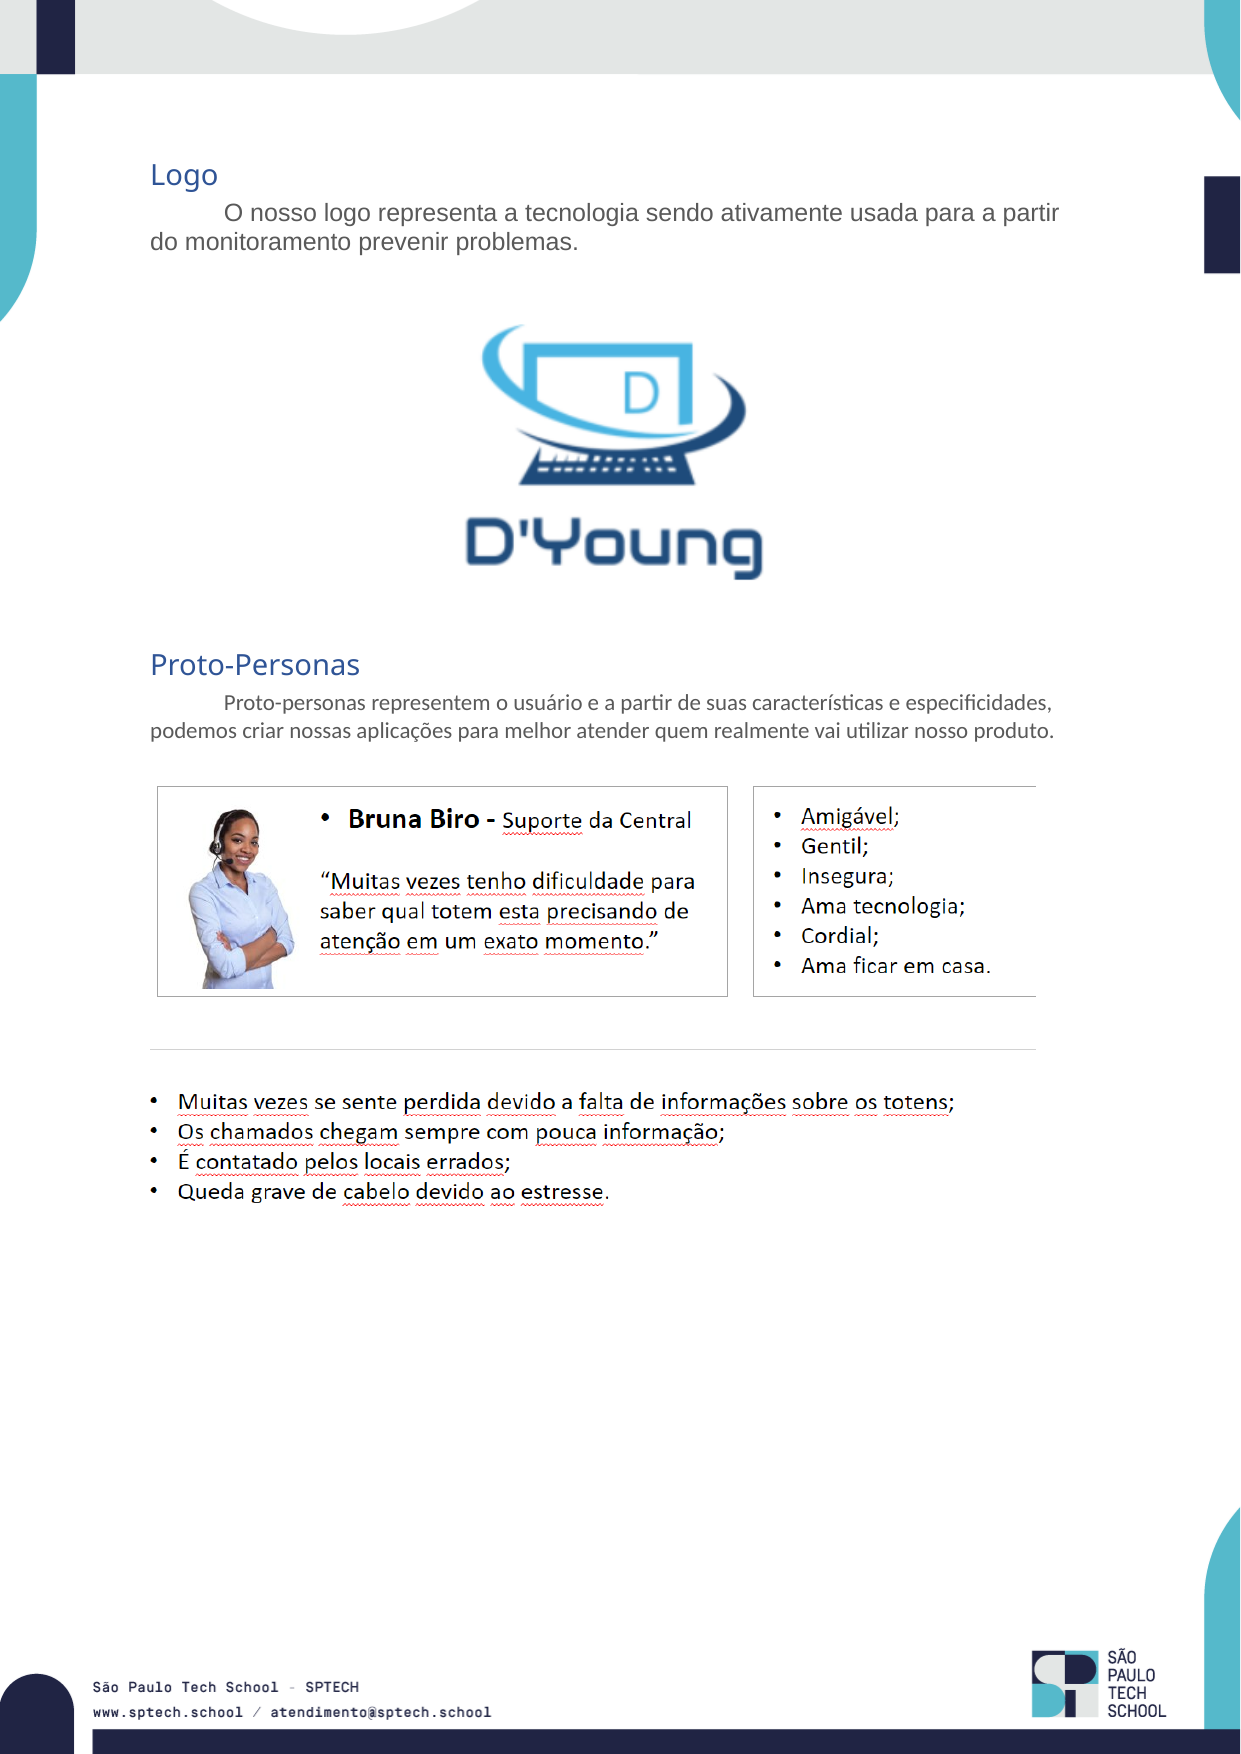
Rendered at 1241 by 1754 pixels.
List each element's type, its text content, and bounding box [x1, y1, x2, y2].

text O nosso logo representa a tecnologia sendo ativamente usada para a partir do monitoramento prevenir problemas. [150, 198, 1090, 256]
subtitle Proto-Personas [150, 644, 1090, 684]
text Proto-personas representem o usuário e a partir de suas características e especificidades, podemos criar nossas aplicações para melhor atender quem realmente vai utilizar nosso produto. [150, 688, 1090, 744]
subtitle Logo [150, 154, 1090, 194]
picture [0, 0, 1241, 1754]
